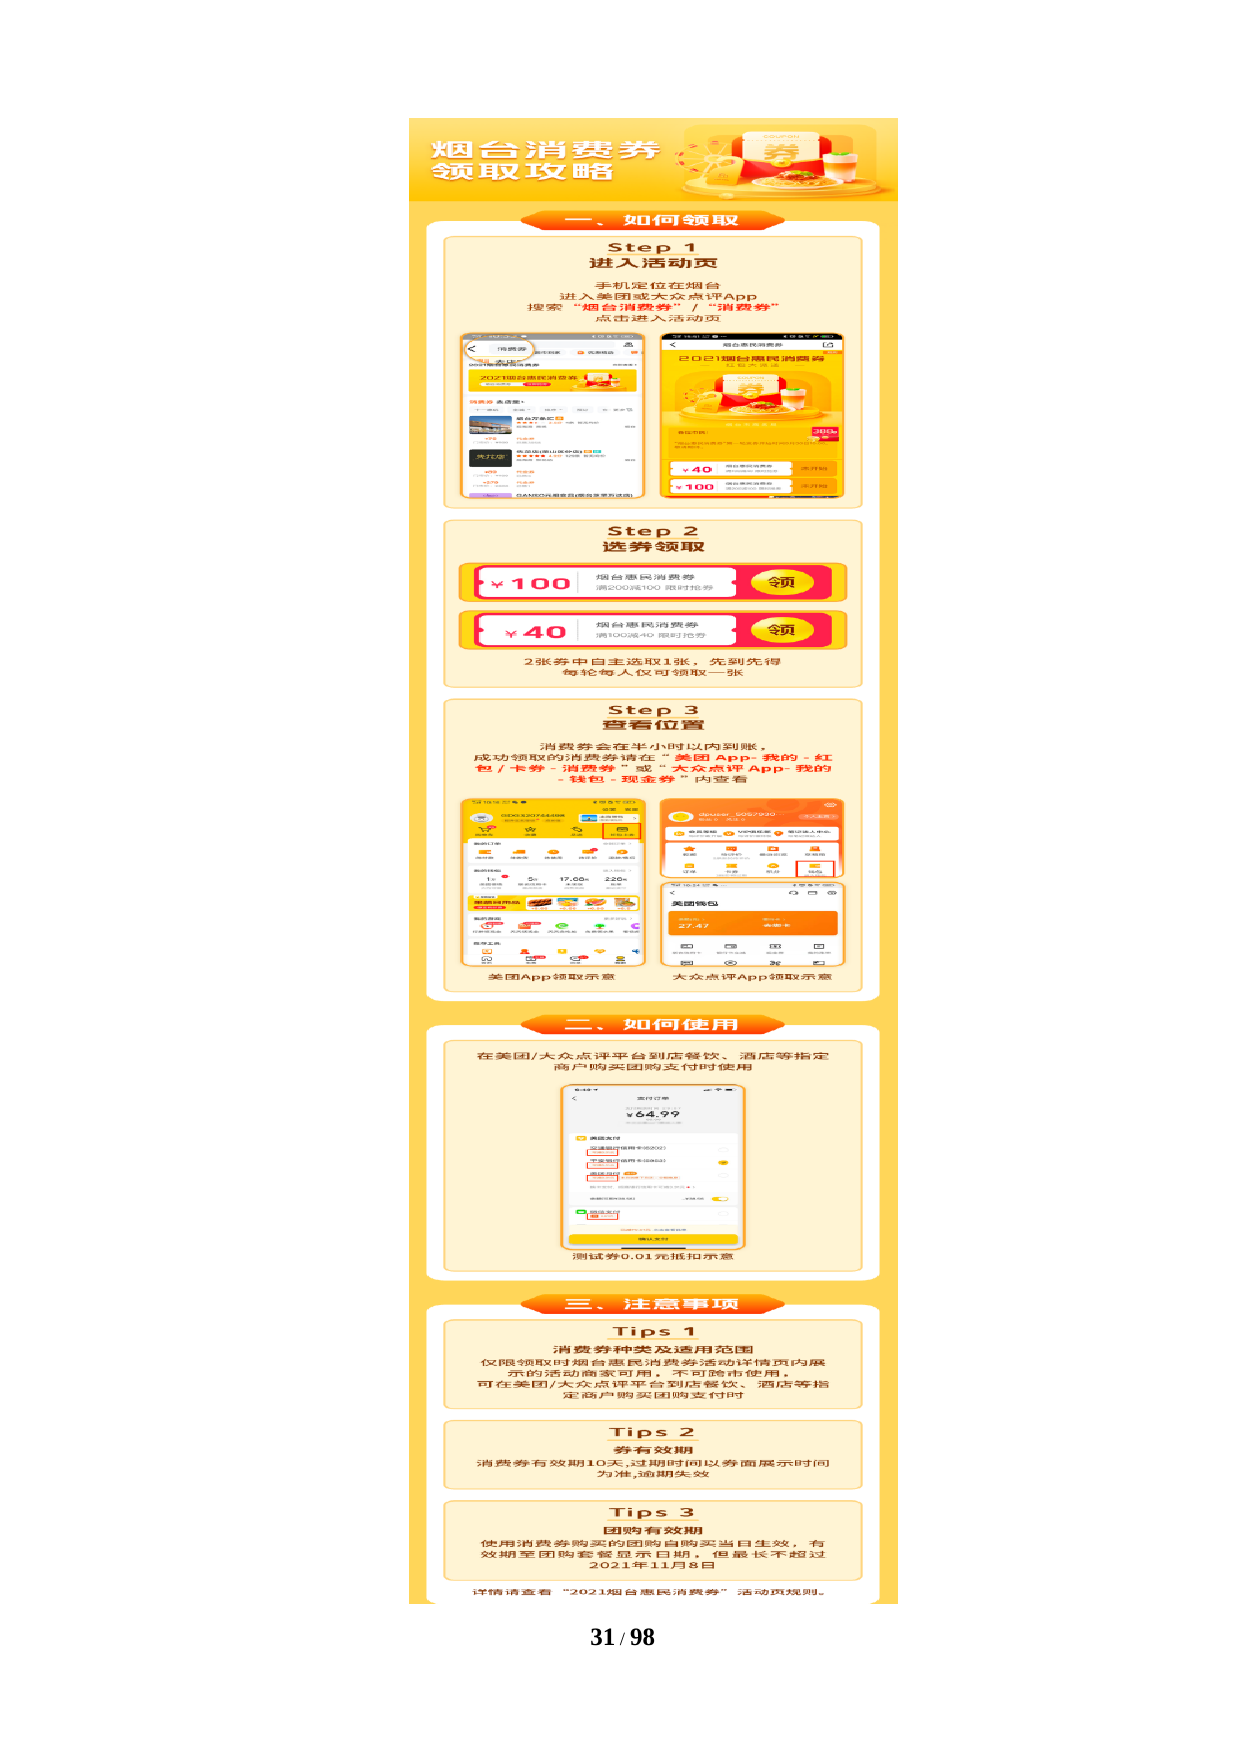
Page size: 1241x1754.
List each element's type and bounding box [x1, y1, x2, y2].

picture [409, 118, 898, 1604]
